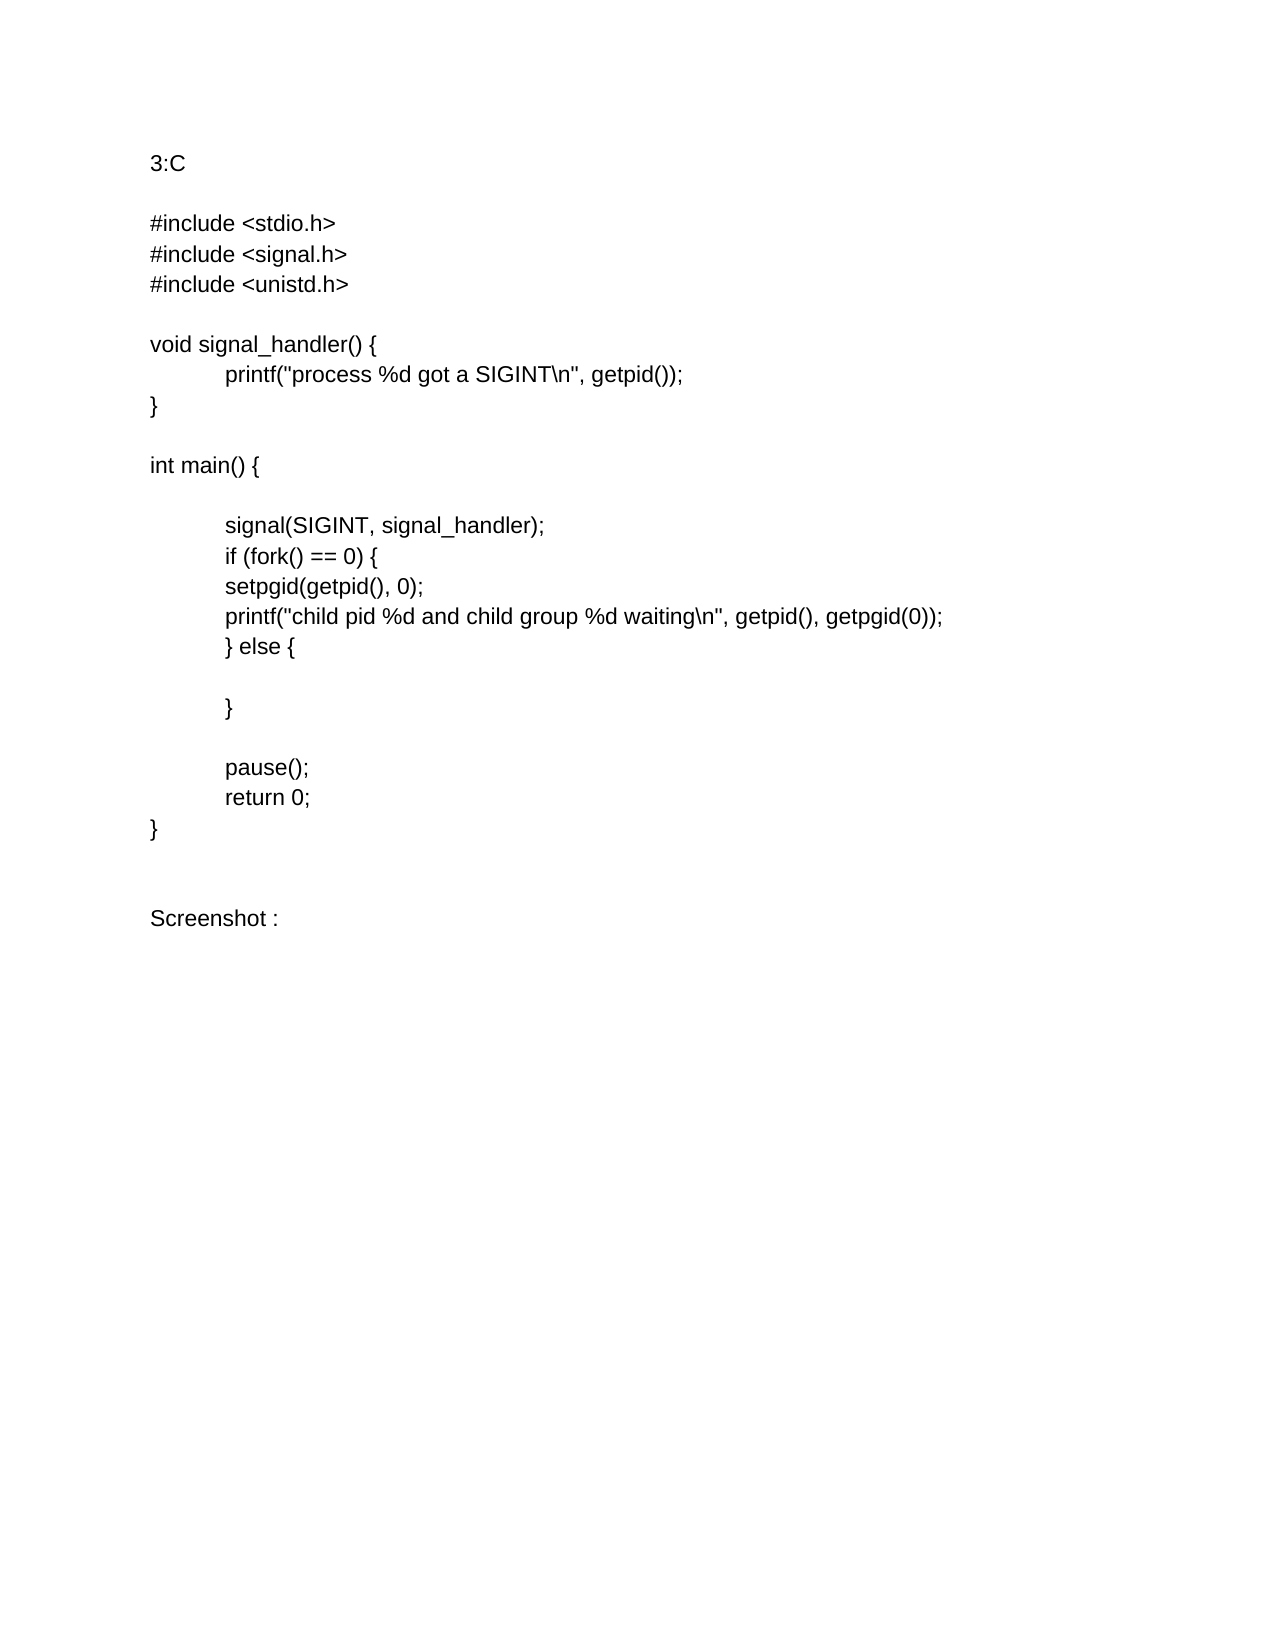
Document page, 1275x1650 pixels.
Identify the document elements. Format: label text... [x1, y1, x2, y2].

text printf("child pid %d and child group %d waiting\n", getpid(), getpgid(0)); [150, 603, 1125, 629]
text if (fork() == 0) { [150, 543, 1125, 569]
text int main() { [150, 452, 1125, 478]
text return 0; [150, 784, 1125, 811]
text printf("process %d got a SIGINT\n", getpid()); [150, 361, 1125, 388]
text } [150, 392, 1125, 418]
text signal(SIGINT, signal_handler); [150, 512, 1125, 539]
text } [150, 694, 1125, 720]
text } [150, 814, 1125, 841]
text #include <signal.h> [150, 241, 1125, 267]
text } else { [150, 633, 1125, 660]
text #include <unistd.h> [150, 271, 1125, 297]
text pause(); [150, 754, 1125, 781]
text 3:C [150, 150, 1125, 176]
text setpgid(getpid(), 0); [150, 573, 1125, 599]
text Screenshot : [150, 905, 1125, 932]
text void signal_handler() { [150, 331, 1125, 358]
text #include <stdio.h> [150, 210, 1125, 237]
